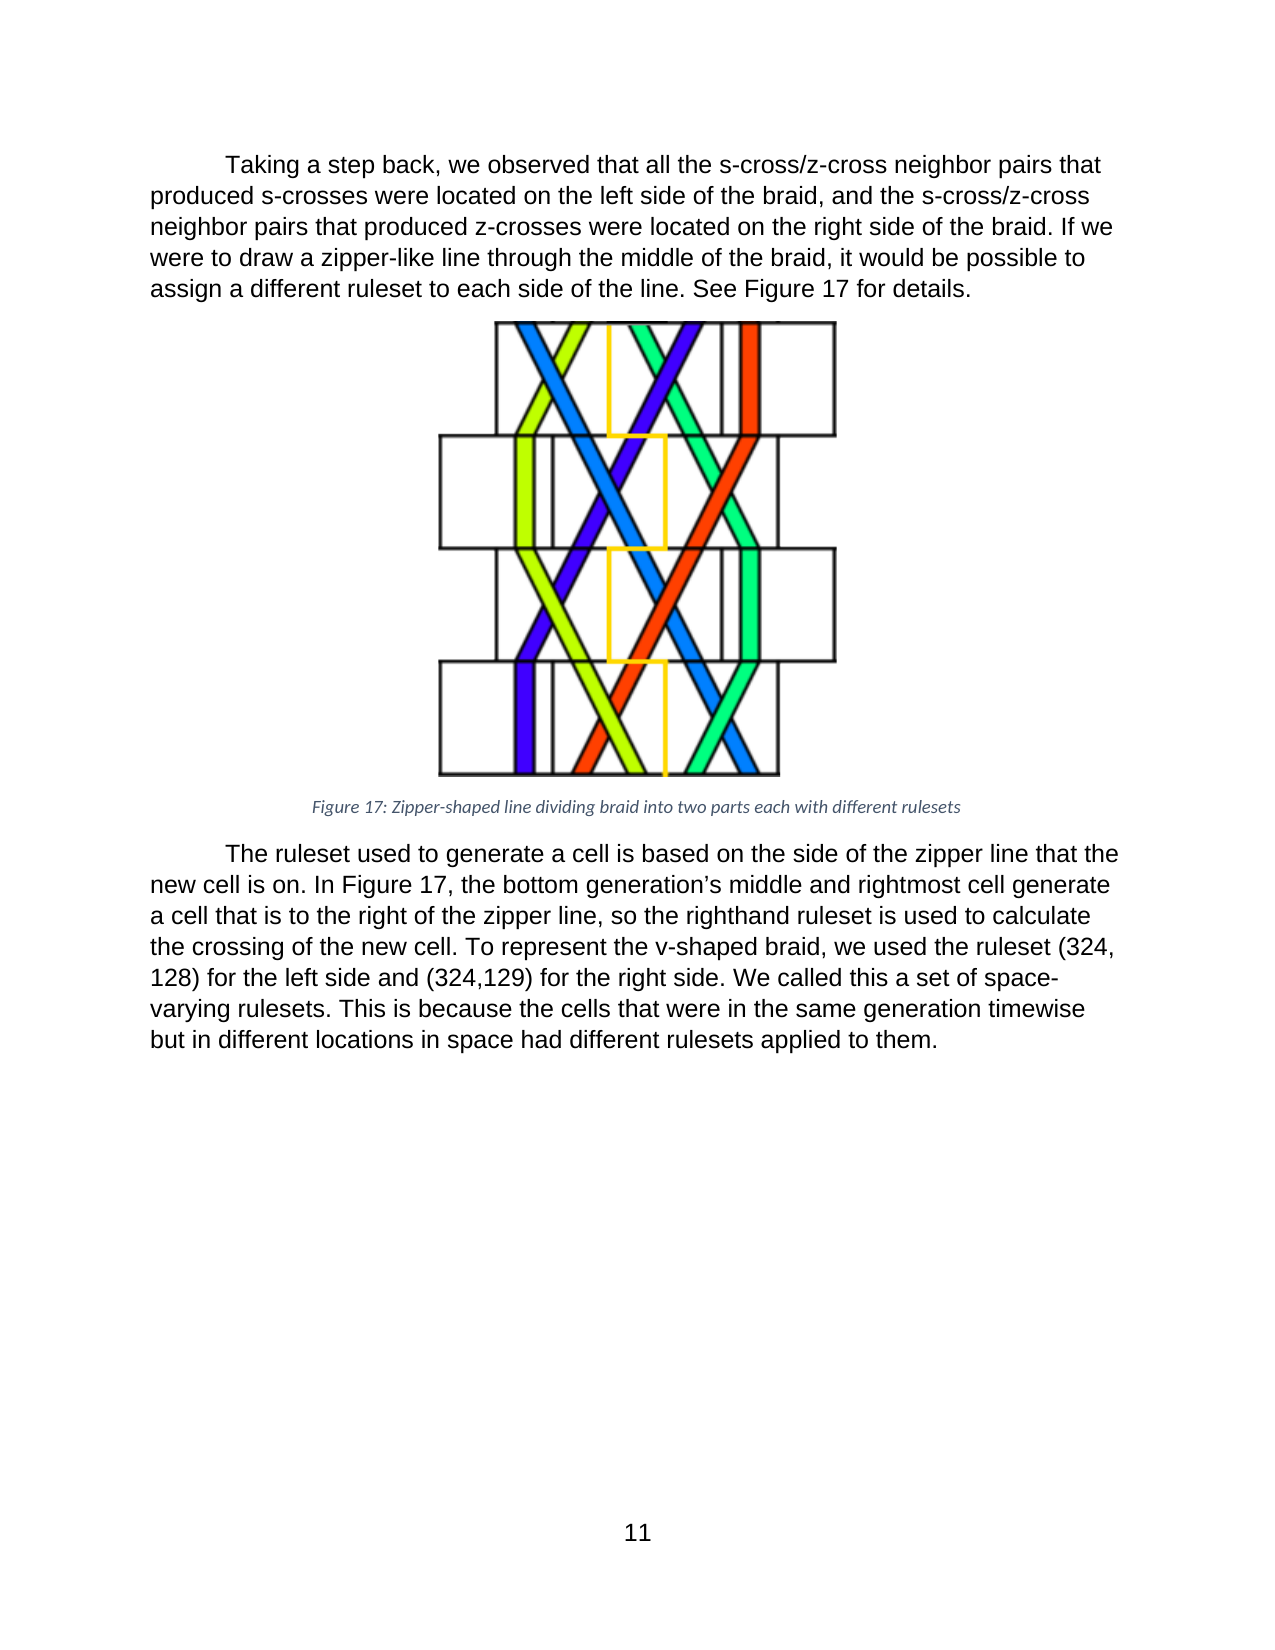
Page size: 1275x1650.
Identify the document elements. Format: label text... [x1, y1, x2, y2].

text Taking a step back, we observed that all the s-cross/z-cross neighbor pairs that produced s-crosses were located on the left side of the braid, and the s-cross/z-cross neighbor pairs that produced z-crosses were located on the right side of the braid. If we were to draw a zipper-like line through the middle of the braid, it would be possible to assign a different ruleset to each side of the line. See Figure 17 for details. [150, 150, 1125, 303]
picture [438, 321, 837, 777]
text The ruleset used to generate a cell is based on the side of the zipper line that the new cell is on. In Figure 17, the bottom generation’s middle and rightmost cell generate a cell that is to the right of the zipper line, so the righthand ruleset is used to calculate the crossing of the new cell. To represent the v-shaped braid, we used the ruleset (324, 128) for the left side and (324,129) for the right side. We called this a set of space-varying rulesets. This is because the cells that were in the same generation timewise but in different locations in space had different rulesets applied to them. [150, 839, 1125, 1054]
